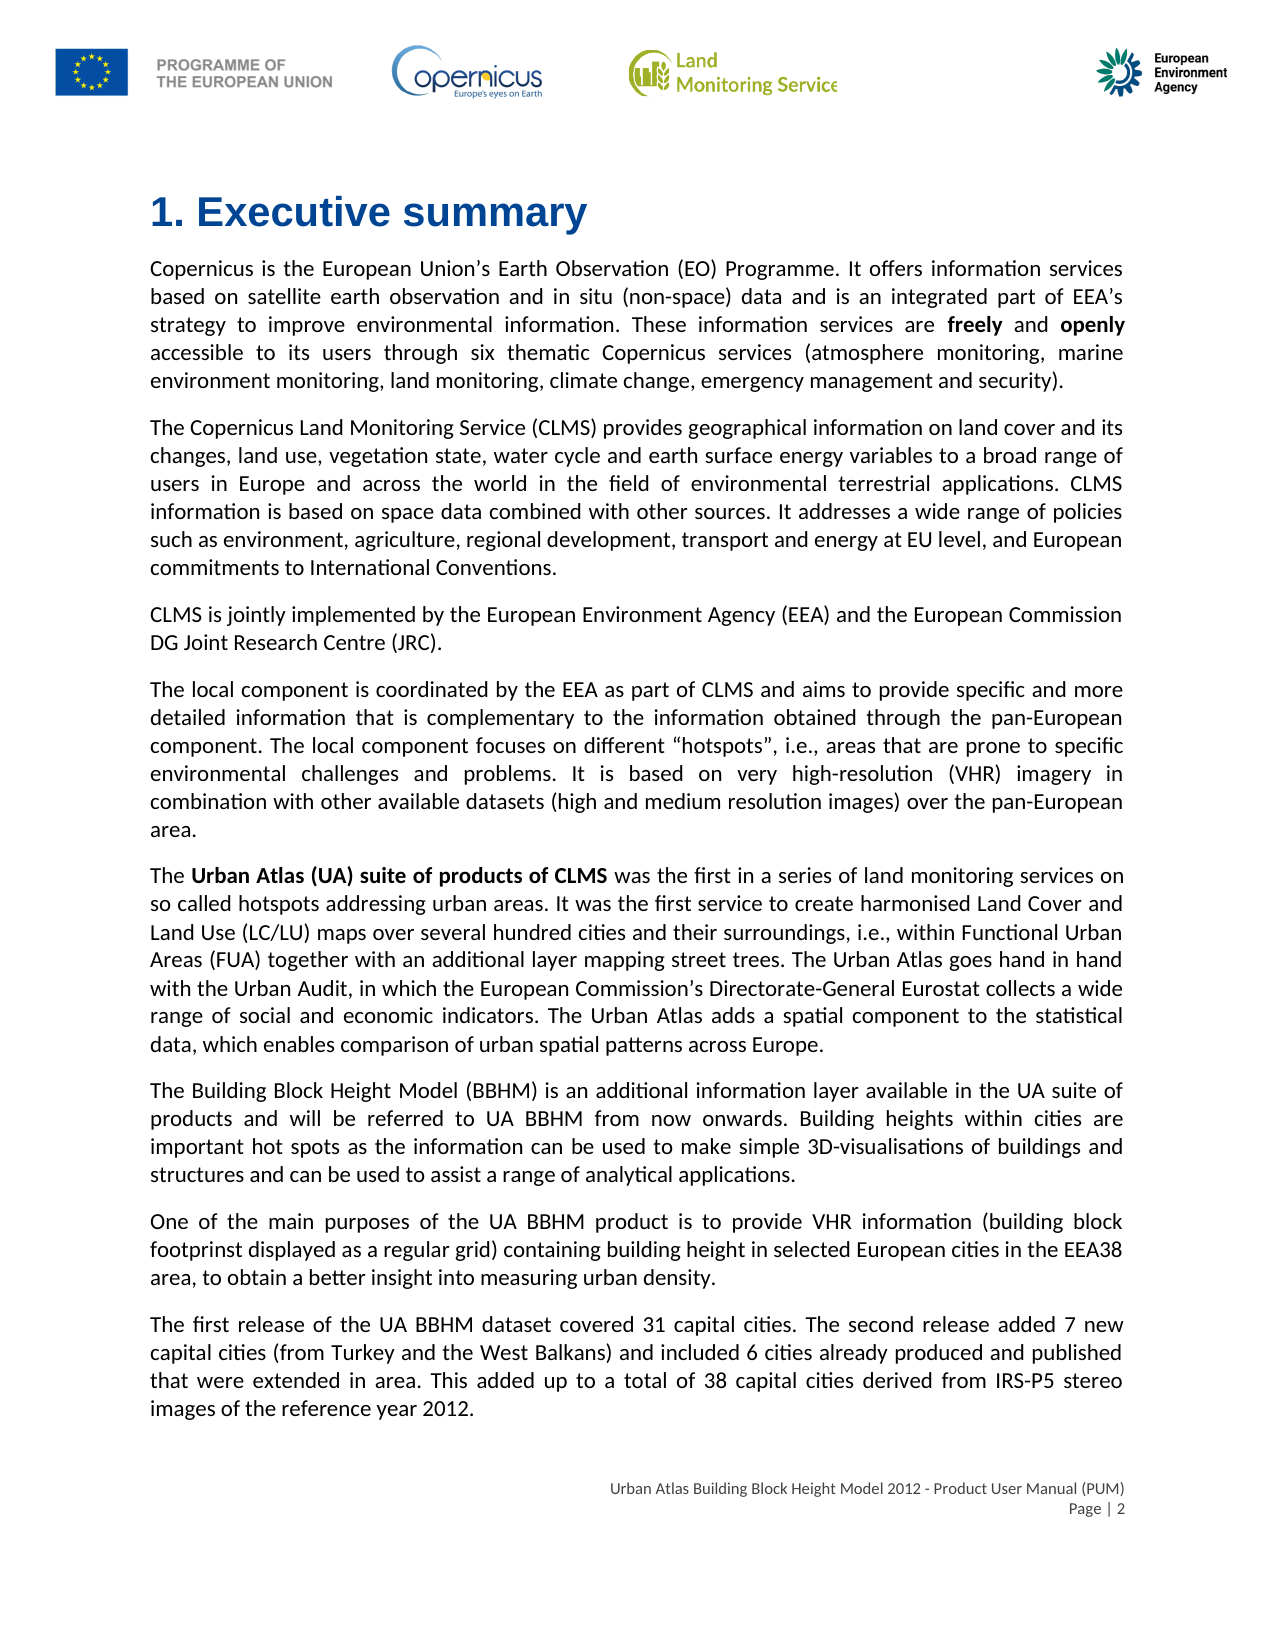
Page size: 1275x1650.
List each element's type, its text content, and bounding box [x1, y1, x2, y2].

text The Urban Atlas (UA) suite of products of CLMS was the first in a series of land monitoring services on so called hotspots addressing urban areas. It was the first service to create harmonised Land Cover and Land Use (LC/LU) maps over several hundred cities and their surroundings, i.e., within Functional Urban Areas (FUA) together with an additional layer mapping street trees. The Urban Atlas goes hand in hand with the Urban Audit, in which the European Commission’s Directorate-General Eurostat collects a wide range of social and economic indicators. The Urban Atlas adds a spatial component to the statistical data, which enables comparison of urban spatial patterns across Europe. [150, 862, 1125, 1058]
text The local component is coordinated by the EEA as part of CLMS and aims to provide specific and more detailed information that is complementary to the information obtained through the pan-European component. The local component focuses on different “hotspots”, i.e., areas that are prone to specific environmental challenges and problems. It is based on very high-resolution (VHR) imagery in combination with other available datasets (high and medium resolution images) over the pan-European area. [150, 675, 1125, 843]
text CLMS is jointly implemented by the European Environment Agency (EEA) and the European Commission DG Joint Research Centre (JRC). [150, 600, 1125, 656]
picture [628, 50, 837, 97]
subtitle 1. Executive summary [150, 187, 1125, 235]
picture [371, 15, 560, 130]
text The Copernicus Land Monitoring Service (CLMS) provides geographical information on land cover and its changes, land use, vegetation state, water cycle and earth surface energy variables to a broad range of users in Europe and across the world in the field of environmental terrestrial applications. CLMS information is based on space data combined with other sources. It addresses a wide range of policies such as environment, agriculture, regional development, transport and energy at EU level, and European commitments to International Conventions. [150, 413, 1125, 581]
text The Building Block Height Model (BBHM) is an additional information layer available in the UA suite of products and will be referred to UA BBHM from now onwards. Building heights within cities are important hot spots as the information can be used to make simple 3D-visualisations of buildings and structures and can be used to assist a range of analytical applications. [150, 1076, 1125, 1188]
picture [1094, 46, 1228, 97]
picture [29, 21, 351, 124]
text One of the main purposes of the UA BBHM product is to provide VHR information (building block footprinst displayed as a regular grid) containing building height in selected European cities in the EEA38 area, to obtain a better insight into measuring urban density. [150, 1207, 1125, 1291]
text Copernicus is the European Union’s Earth Observation (EO) Programme. It offers information services based on satellite earth observation and in situ (non-space) data and is an integrated part of EEA’s strategy to improve environmental information. These information services are freely and openly accessible to its users through six thematic Copernicus services (atmosphere monitoring, marine environment monitoring, land monitoring, climate change, emergency management and security). [150, 254, 1125, 394]
text The first release of the UA BBHM dataset covered 31 capital cities. The second release added 7 new capital cities (from Turkey and the West Balkans) and included 6 cities already produced and published that were extended in area. This added up to a total of 38 capital cities derived from IRS-P5 stereo images of the reference year 2012. [150, 1310, 1125, 1422]
